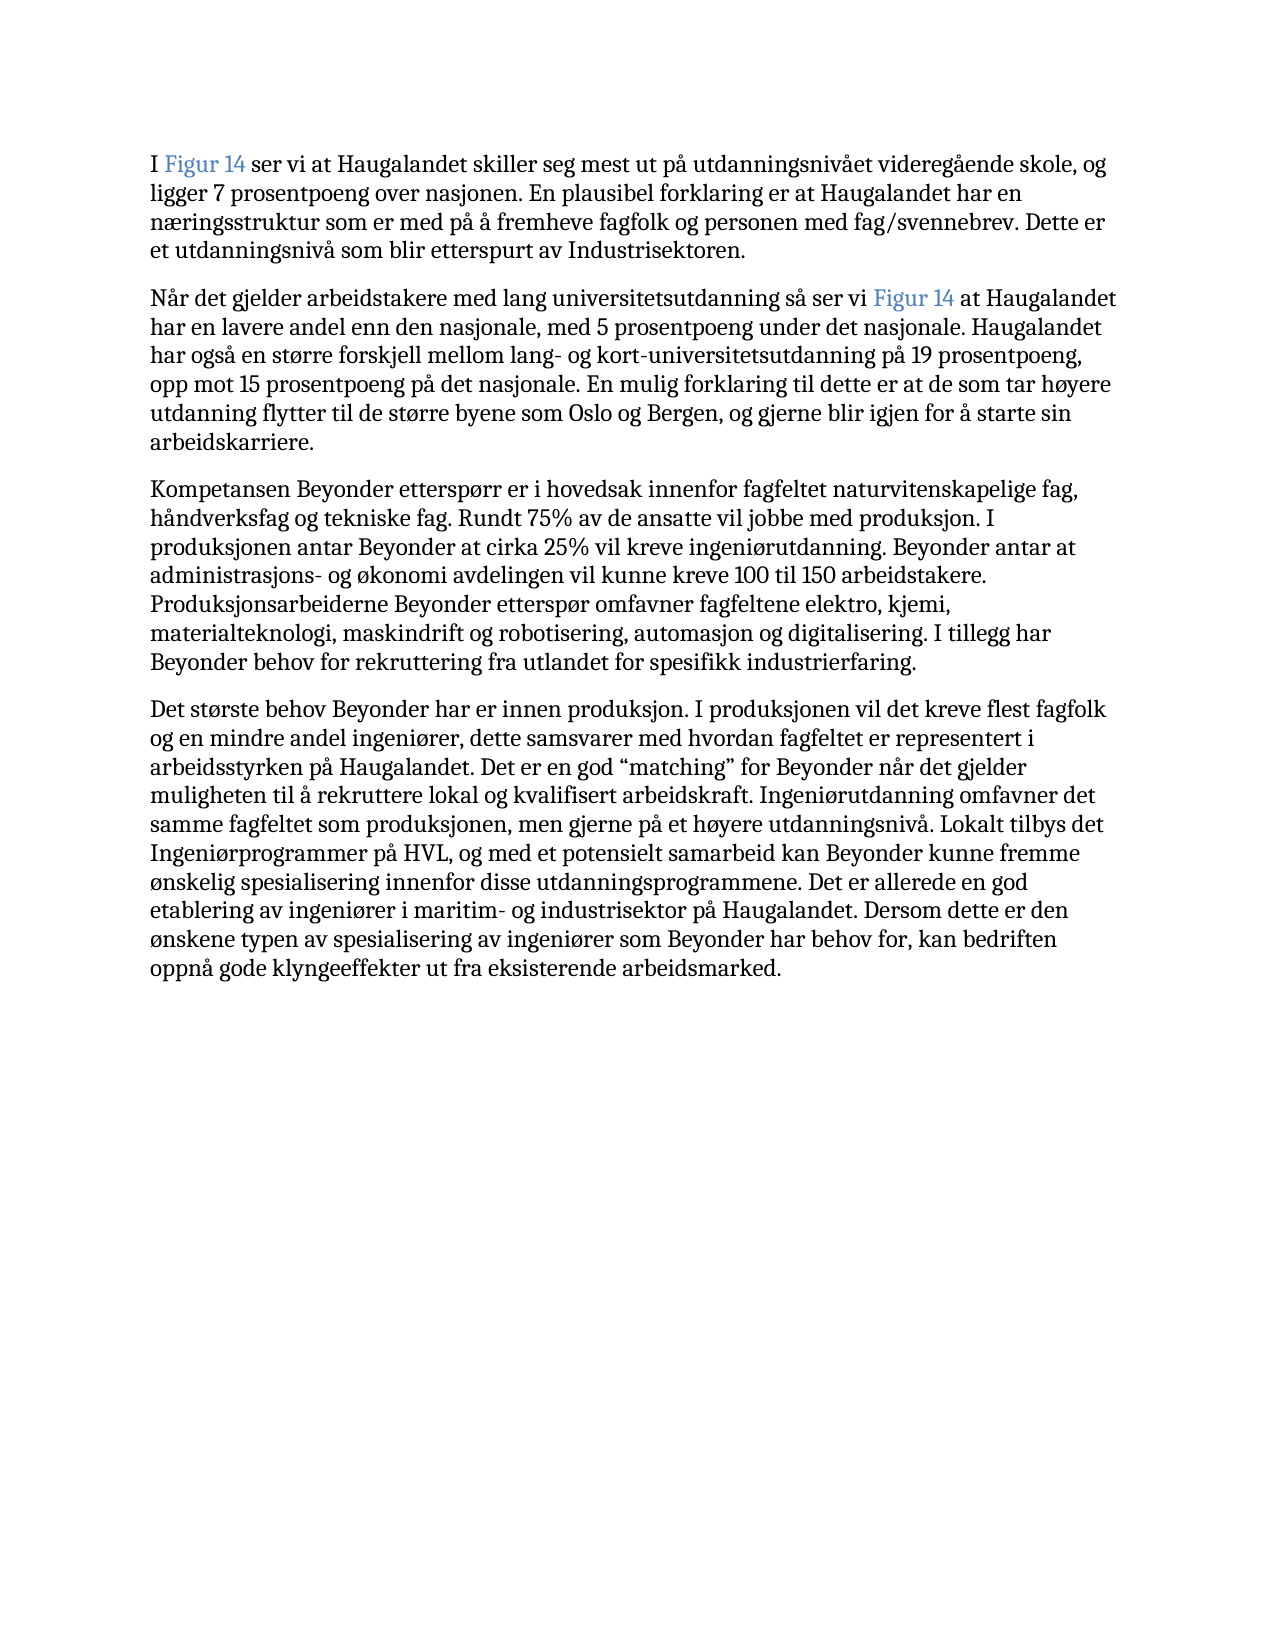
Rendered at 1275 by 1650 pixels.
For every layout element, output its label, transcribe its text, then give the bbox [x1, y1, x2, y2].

text Kompetansen Beyonder etterspørr er i hovedsak innenfor fagfeltet naturvitenskapelige fag, håndverksfag og tekniske fag. Rundt 75% av de ansatte vil jobbe med produksjon. I produksjonen antar Beyonder at cirka 25% vil kreve ingeniørutdanning. Beyonder antar at administrasjons- og økonomi avdelingen vil kunne kreve 100 til 150 arbeidstakere. Produksjonsarbeiderne Beyonder etterspør omfavner fagfeltene elektro, kjemi, materialteknologi, maskindrift og robotisering, automasjon og digitalisering. I tillegg har Beyonder behov for rekruttering fra utlandet for spesifikk industrierfaring. [150, 475, 1125, 676]
text Det største behov Beyonder har er innen produksjon. I produksjonen vil det kreve flest fagfolk og en mindre andel ingeniører, dette samsvarer med hvordan fagfeltet er representert i arbeidsstyrken på Haugalandet. Det er en god “matching” for Beyonder når det gjelder muligheten til å rekruttere lokal og kvalifisert arbeidskraft. Ingeniørutdanning omfavner det samme fagfeltet som produksjonen, men gjerne på et høyere utdanningsnivå. Lokalt tilbys det Ingeniørprogrammer på HVL, og med et potensielt samarbeid kan Beyonder kunne fremme ønskelig spesialisering innenfor disse utdanningsprogrammene. Det er allerede en god etablering av ingeniører i maritim- og industrisektor på Haugalandet. Dersom dette er den ønskene typen av spesialisering av ingeniører som Beyonder har behov for, kan bedriften oppnå gode klyngeeffekter ut fra eksisterende arbeidsmarked. [150, 695, 1125, 982]
text I Figur 14 ser vi at Haugalandet skiller seg mest ut på utdanningsnivået videregående skole, og ligger 7 prosentpoeng over nasjonen. En plausibel forklaring er at Haugalandet har en næringsstruktur som er med på å fremheve fagfolk og personen med fag/svennebrev. Dette er et utdanningsnivå som blir etterspurt av Industrisektoren. [150, 150, 1125, 265]
text Når det gjelder arbeidstakere med lang universitetsutdanning så ser vi Figur 14 at Haugalandet har en lavere andel enn den nasjonale, med 5 prosentpoeng under det nasjonale. Haugalandet har også en større forskjell mellom lang- og kort-universitetsutdanning på 19 prosentpoeng, opp mot 15 prosentpoeng på det nasjonale. En mulig forklaring til dette er at de som tar høyere utdanning flytter til de større byene som Oslo og Bergen, og gjerne blir igjen for å starte sin arbeidskarriere. [150, 284, 1125, 456]
